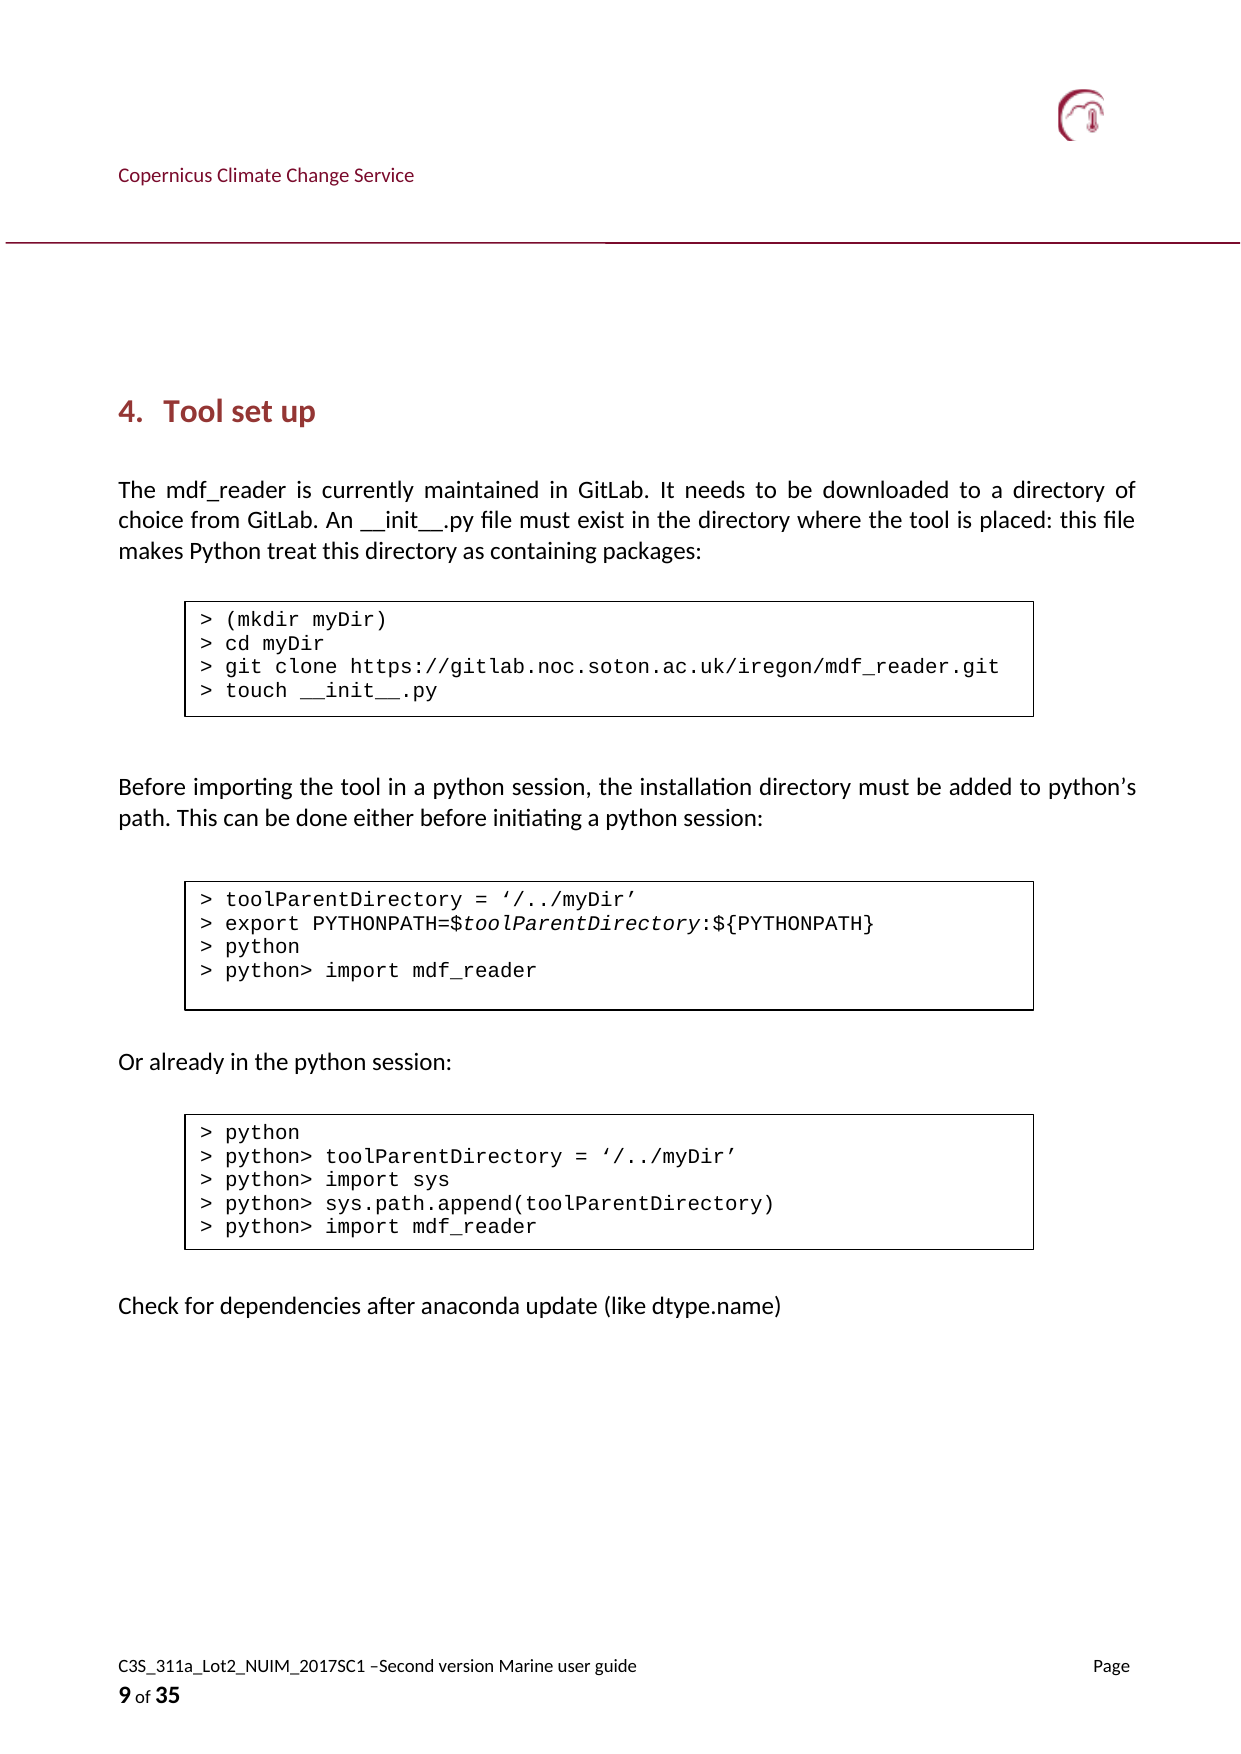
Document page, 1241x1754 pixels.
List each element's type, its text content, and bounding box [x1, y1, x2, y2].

text Check for dependencies after anaconda update (like dtype.name) [118, 1290, 1138, 1321]
text The mdf_reader is currently maintained in GitLab. It needs to be downloaded to a directory of choice from GitLab. An __init__.py file must exist in the directory where the tool is placed: this file makes Python treat this directory as containing packages: [118, 474, 1138, 566]
text Or already in the python session: [118, 1046, 1138, 1077]
subtitle Tool set up [118, 390, 1138, 431]
text Before importing the tool in a python session, the installation directory must be added to python’s path. This can be done either before initiating a python session: [118, 771, 1138, 832]
